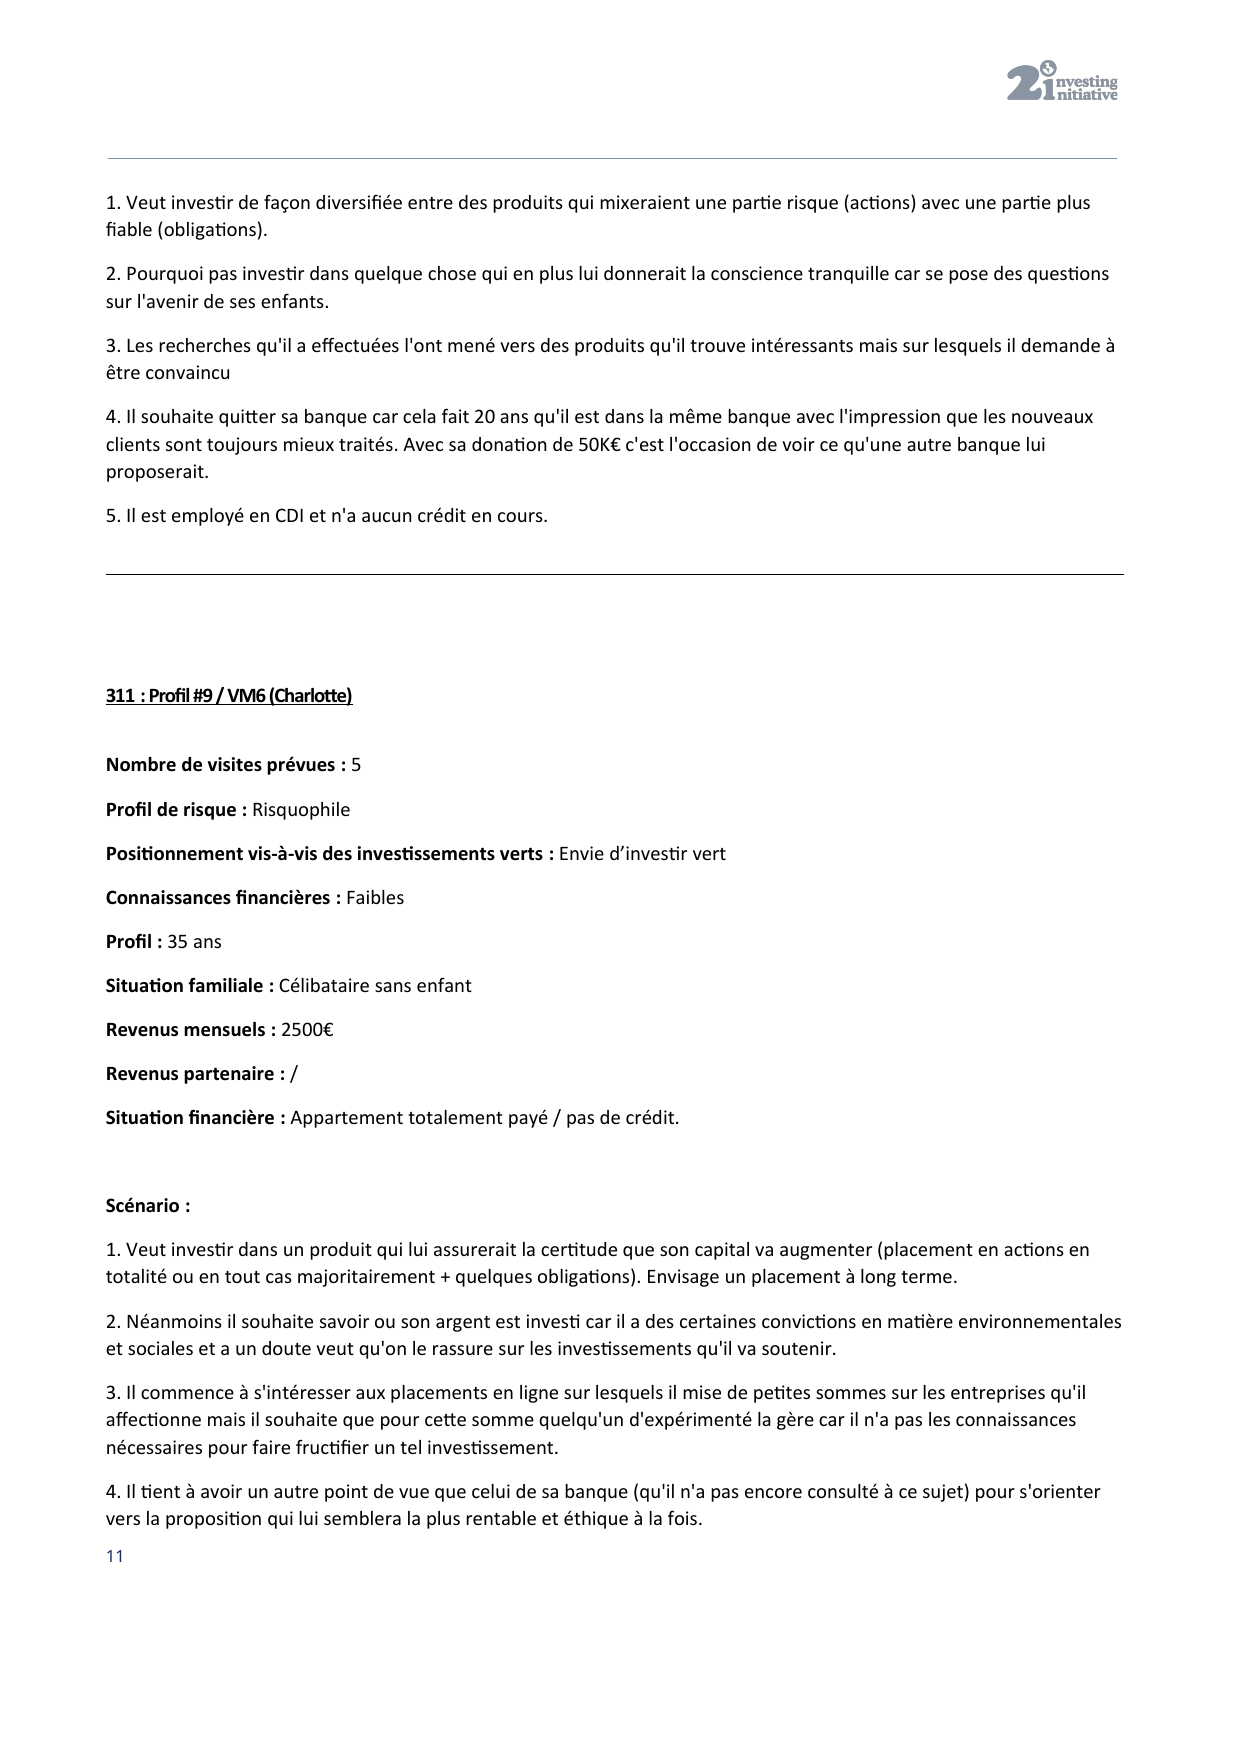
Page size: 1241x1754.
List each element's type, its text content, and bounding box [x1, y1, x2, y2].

text 5. Il est employé en CDI et n'a aucun crédit en cours. [106, 502, 1124, 528]
text Nombre de visites prévues : 5 [106, 752, 1124, 777]
text Revenus mensuels : 2500€ [106, 1016, 1124, 1041]
text Connaissances financières : Faibles [106, 884, 1124, 909]
text Profil : 35 ans [106, 928, 1124, 953]
text 4. Il tient à avoir un autre point de vue que celui de sa banque (qu'il n'a pas encore consulté à ce sujet) pour s'orienter vers la proposition qui lui semblera la plus rentable et éthique à la fois. [106, 1478, 1124, 1531]
text Situation financière : Appartement totalement payé / pas de crédit. [106, 1104, 1124, 1129]
text Positionnement vis-à-vis des investissements verts : Envie d’investir vert [106, 840, 1124, 865]
text 2. Néanmoins il souhaite savoir ou son argent est investi car il a des certaines convictions en matière environnementales et sociales et a un doute veut qu'on le rassure sur les investissements qu'il va soutenir. [106, 1308, 1124, 1361]
text 2. Pourquoi pas investir dans quelque chose qui en plus lui donnerait la conscience tranquille car se pose des questions sur l'avenir de ses enfants. [106, 261, 1124, 313]
text 1. Veut investir de façon diversifiée entre des produits qui mixeraient une partie risque (actions) avec une partie plus fiable (obligations). [106, 189, 1124, 242]
text Revenus partenaire : / [106, 1060, 1124, 1086]
title 311 : Profil #9 / VM6 (Charlotte) [106, 682, 1124, 708]
text 3. Il commence à s'intéresser aux placements en ligne sur lesquels il mise de petites sommes sur les entreprises qu'il affectionne mais il souhaite que pour cette somme quelqu'un d'expérimenté la gère car il n'a pas les connaissances nécessaires pour faire fructifier un tel investissement. [106, 1379, 1124, 1459]
text 4. Il souhaite quitter sa banque car cela fait 20 ans qu'il est dans la même banque avec l'impression que les nouveaux clients sont toujours mieux traités. Avec sa donation de 50K€ c'est l'occasion de voir ce qu'une autre banque lui proposerait. [106, 403, 1124, 484]
text Situation familiale : Célibataire sans enfant [106, 972, 1124, 997]
text Profil de risque : Risquophile [106, 796, 1124, 821]
text Scénario : [106, 1192, 1124, 1218]
text 3. Les recherches qu'il a effectuées l'ont mené vers des produits qu'il trouve intéressants mais sur lesquels il demande à être convaincu [106, 332, 1124, 385]
text 1. Veut investir dans un produit qui lui assurerait la certitude que son capital va augmenter (placement en actions en totalité ou en tout cas majoritairement + quelques obligations). Envisage un placement à long terme. [106, 1236, 1124, 1289]
